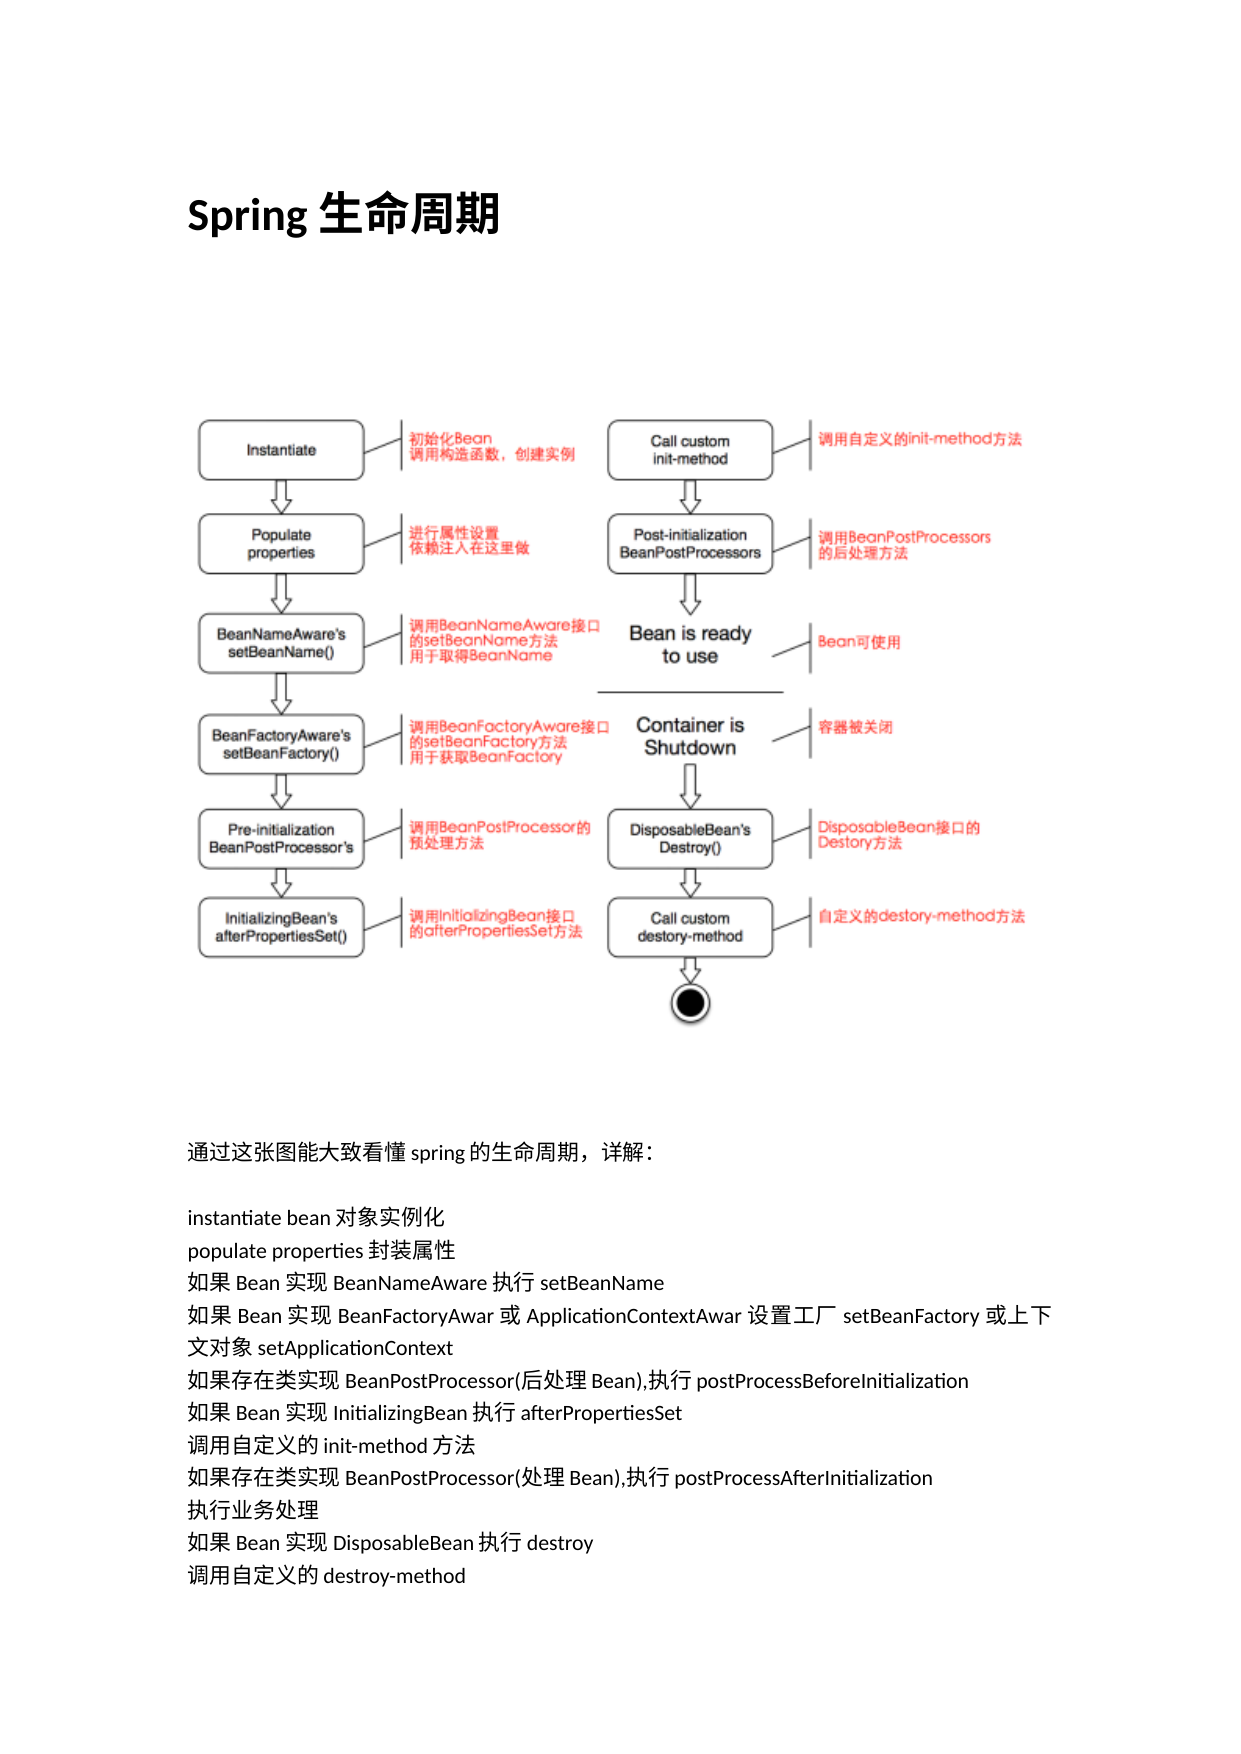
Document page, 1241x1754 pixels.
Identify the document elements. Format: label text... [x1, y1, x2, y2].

text 执行业务处理 [187, 1492, 1053, 1525]
text 如果存在类实现BeanPostProcessor(后处理Bean),执行postProcessBeforeInitialization [187, 1362, 1053, 1395]
text 如果存在类实现BeanPostProcessor(处理Bean),执行postProcessAfterInitialization [187, 1460, 1053, 1492]
text 如果Bean实现InitializingBean执行afterPropertiesSet [187, 1395, 1053, 1427]
text populate properties 封装属性 [187, 1232, 1053, 1265]
text 通过这张图能大致看懂spring的生命周期，详解： [187, 1135, 1053, 1167]
text 如果Bean实现BeanFactoryAwar或ApplicationContextAwar设置工厂setBeanFactory或上下文对象setApplicationContext [187, 1297, 1053, 1362]
text instantiate bean对象实例化 [187, 1200, 1053, 1232]
picture [187, 387, 1053, 1056]
text 调用自定义的init-method方法 [187, 1427, 1053, 1460]
text 如果Bean实现BeanNameAware执行setBeanName [187, 1265, 1053, 1297]
subtitle Spring 生命周期 [187, 162, 1053, 259]
text 调用自定义的destroy-method [187, 1557, 1053, 1590]
text 如果Bean实现DisposableBean执行destroy [187, 1525, 1053, 1557]
